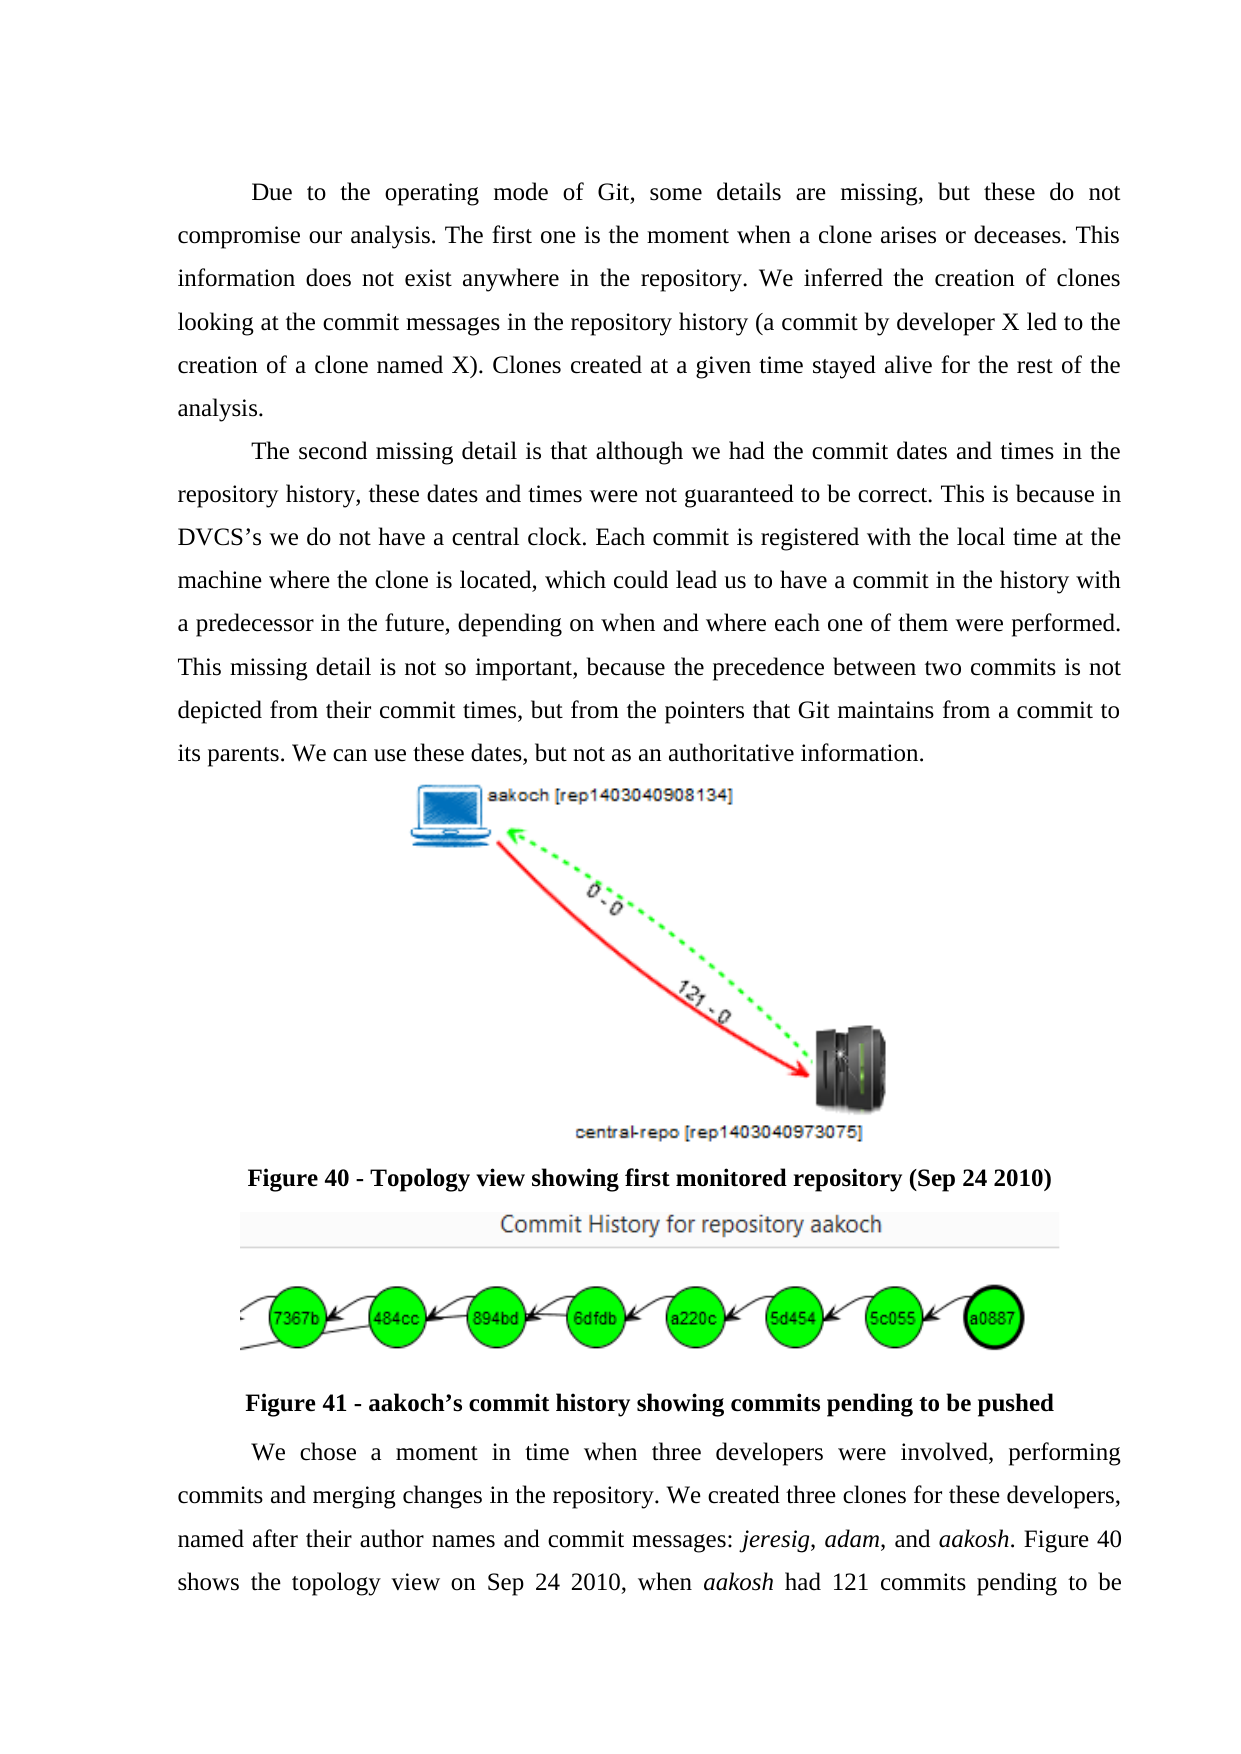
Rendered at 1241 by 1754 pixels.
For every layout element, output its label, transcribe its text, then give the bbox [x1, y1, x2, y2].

text The second missing detail is that although we had the commit dates and times in the repository history, these dates and times were not guaranteed to be correct. This is because in DVCS’s we do not have a central clock. Each commit is registered with the local time at the machine where the clone is located, which could lead us to have a commit in the history with a predecessor in the future, depending on when and where each one of them were performed. This missing detail is not so important, because the precedence between two commits is not depicted from their commit times, but from the pointers that Git maintains from a commit to its parents. We can use these dates, but not as an authoritative information. [177, 436, 1122, 767]
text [177, 1437, 1122, 1596]
picture [240, 1212, 1060, 1374]
text Figure 41 - aakoch’s commit history showing commits pending to be pushed [177, 1388, 1122, 1417]
picture [406, 781, 893, 1149]
text Due to the operating mode of Git, some details are missing, but these do not compromise our analysis. The first one is the moment when a clone arises or deceases. This information does not exist anywhere in the repository. We inferred the creation of clones looking at the commit messages in the repository history (a commit by developer X led to the creation of a clone named X). Clones created at a given time stayed alive for the rest of the analysis. [177, 177, 1122, 422]
text Figure 40 - Topology view showing first monitored repository (Sep 24 2010) [177, 1163, 1122, 1192]
